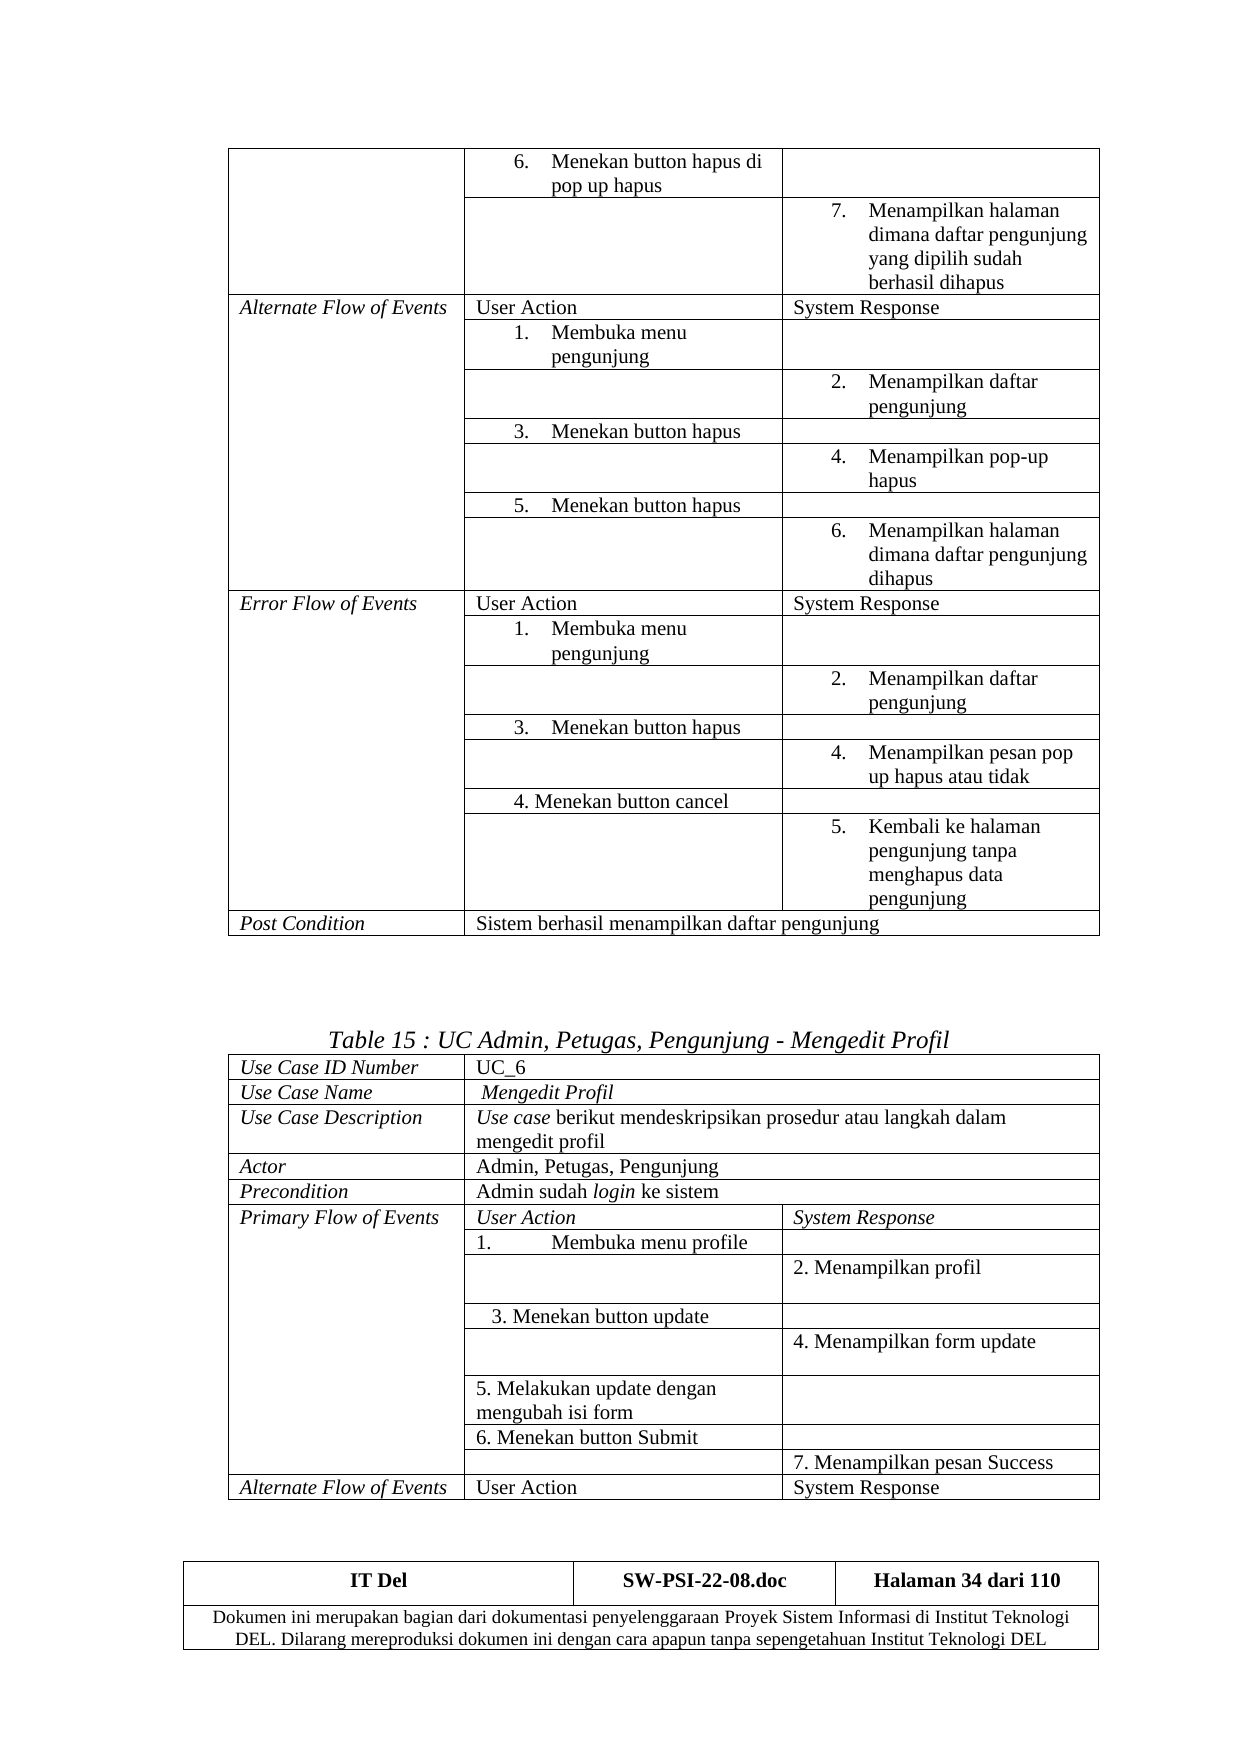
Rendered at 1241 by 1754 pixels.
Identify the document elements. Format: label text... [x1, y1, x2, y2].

table_cell Use Case Description [229, 1105, 464, 1153]
table_cell [465, 518, 782, 590]
table_cell Menekan button hapus di pop up hapus [465, 149, 782, 197]
table_cell 5. Melakukan update dengan mengubah isi form [465, 1376, 782, 1424]
table_cell [465, 444, 782, 492]
table_cell [783, 1230, 1099, 1254]
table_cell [229, 1475, 464, 1499]
table_cell Menampilkan halaman dimana daftar pengunjung dihapus [783, 518, 1099, 590]
table_cell Use Case Name [229, 1080, 464, 1104]
table_cell 6. Menekan button Submit [465, 1425, 782, 1449]
table_cell Precondition [229, 1180, 464, 1203]
table_cell Membuka menu pengunjung [465, 616, 782, 664]
table_cell Admin sudah login ke sistem [465, 1180, 1099, 1203]
table_cell 4. Menekan button cancel [465, 789, 782, 813]
table_cell [783, 715, 1099, 739]
table_cell Menekan button hapus [465, 493, 782, 517]
table_header Use Case ID Number [229, 1055, 464, 1079]
table_cell [465, 370, 782, 418]
text Table 15 : UC Admin, Petugas, Pengunjung - Mengedit Profil [187, 1025, 1092, 1054]
table_cell [783, 149, 1099, 197]
table_cell System Response [783, 295, 1099, 319]
table_cell Error Flow of Events [229, 591, 464, 910]
table_cell System Response [783, 1205, 1099, 1229]
table_cell [783, 1376, 1099, 1424]
table_cell User Action [465, 295, 782, 319]
table_cell Admin, Petugas, Pengunjung [465, 1154, 1099, 1178]
table_cell System Response [783, 591, 1099, 615]
table_cell Menampilkan daftar pengunjung [783, 370, 1099, 418]
table_cell [465, 198, 782, 294]
table_cell Primary Flow of Events [229, 1205, 464, 1474]
table_cell [783, 419, 1099, 443]
table_cell [465, 666, 782, 714]
table_cell 7. Menampilkan pesan Success [783, 1450, 1099, 1474]
table_cell Menekan button hapus [465, 419, 782, 443]
table_cell 3. Menekan button update [465, 1304, 782, 1328]
table_cell [465, 1450, 782, 1474]
table_cell User Action [465, 1205, 782, 1229]
table_cell Menampilkan halaman dimana daftar pengunjung yang dipilih sudah berhasil dihapus [783, 198, 1099, 294]
table_cell Menekan button hapus [465, 715, 782, 739]
table_cell [465, 814, 782, 910]
table_cell 4. Menampilkan form update [783, 1329, 1099, 1374]
table_cell [465, 740, 782, 788]
table_cell Membuka menu profile [465, 1230, 782, 1254]
table_cell System Response [783, 1475, 1099, 1499]
table_header UC_6 [465, 1055, 1099, 1079]
table_cell Menampilkan pop-up hapus [783, 444, 1099, 492]
table_cell [783, 320, 1099, 368]
table_cell User Action [465, 591, 782, 615]
table_cell Sistem berhasil menampilkan daftar pengunjung [465, 911, 1099, 935]
table_cell [783, 493, 1099, 517]
table_cell Kembali ke halaman pengunjung tanpa menghapus data pengunjung [783, 814, 1099, 910]
table_cell [783, 616, 1099, 664]
table_cell User Action [465, 1475, 782, 1499]
table_cell [465, 1329, 782, 1374]
table_cell [783, 789, 1099, 813]
table_cell Alternate Flow of Events [229, 295, 464, 590]
table_cell Menampilkan daftar pengunjung [783, 666, 1099, 714]
table_cell Actor [229, 1154, 464, 1178]
table_cell [465, 1255, 782, 1303]
table_cell Use case berikut mendeskripsikan prosedur atau langkah dalam mengedit profil [465, 1105, 1099, 1153]
table_cell [783, 1304, 1099, 1328]
table_cell Membuka menu pengunjung [465, 320, 782, 368]
table_cell [783, 1425, 1099, 1449]
table_cell 2. Menampilkan profil [783, 1255, 1099, 1303]
table_cell Mengedit Profil [465, 1080, 1099, 1104]
table_cell Post Condition [229, 911, 464, 935]
table_cell Menampilkan pesan pop up hapus atau tidak [783, 740, 1099, 788]
